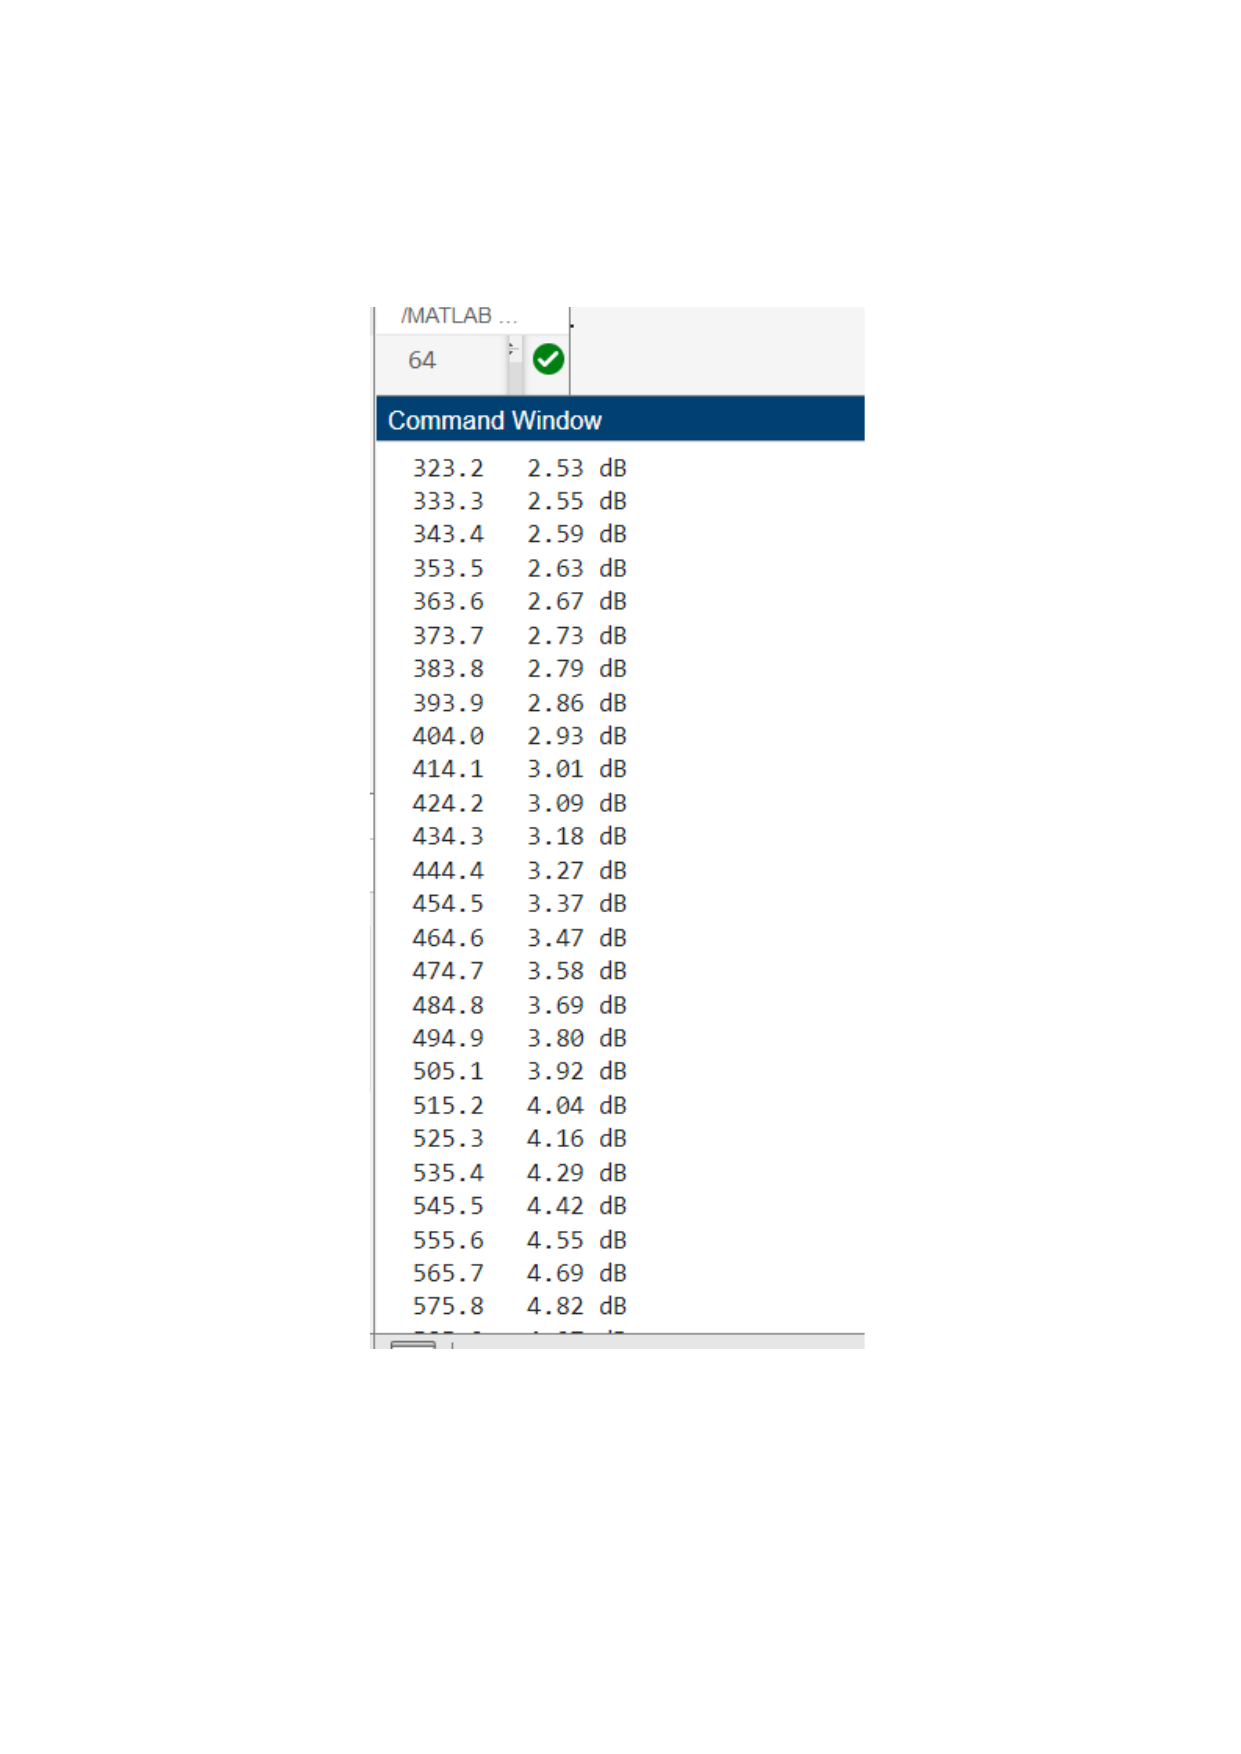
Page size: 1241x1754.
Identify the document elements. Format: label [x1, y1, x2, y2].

picture [369, 307, 865, 1349]
